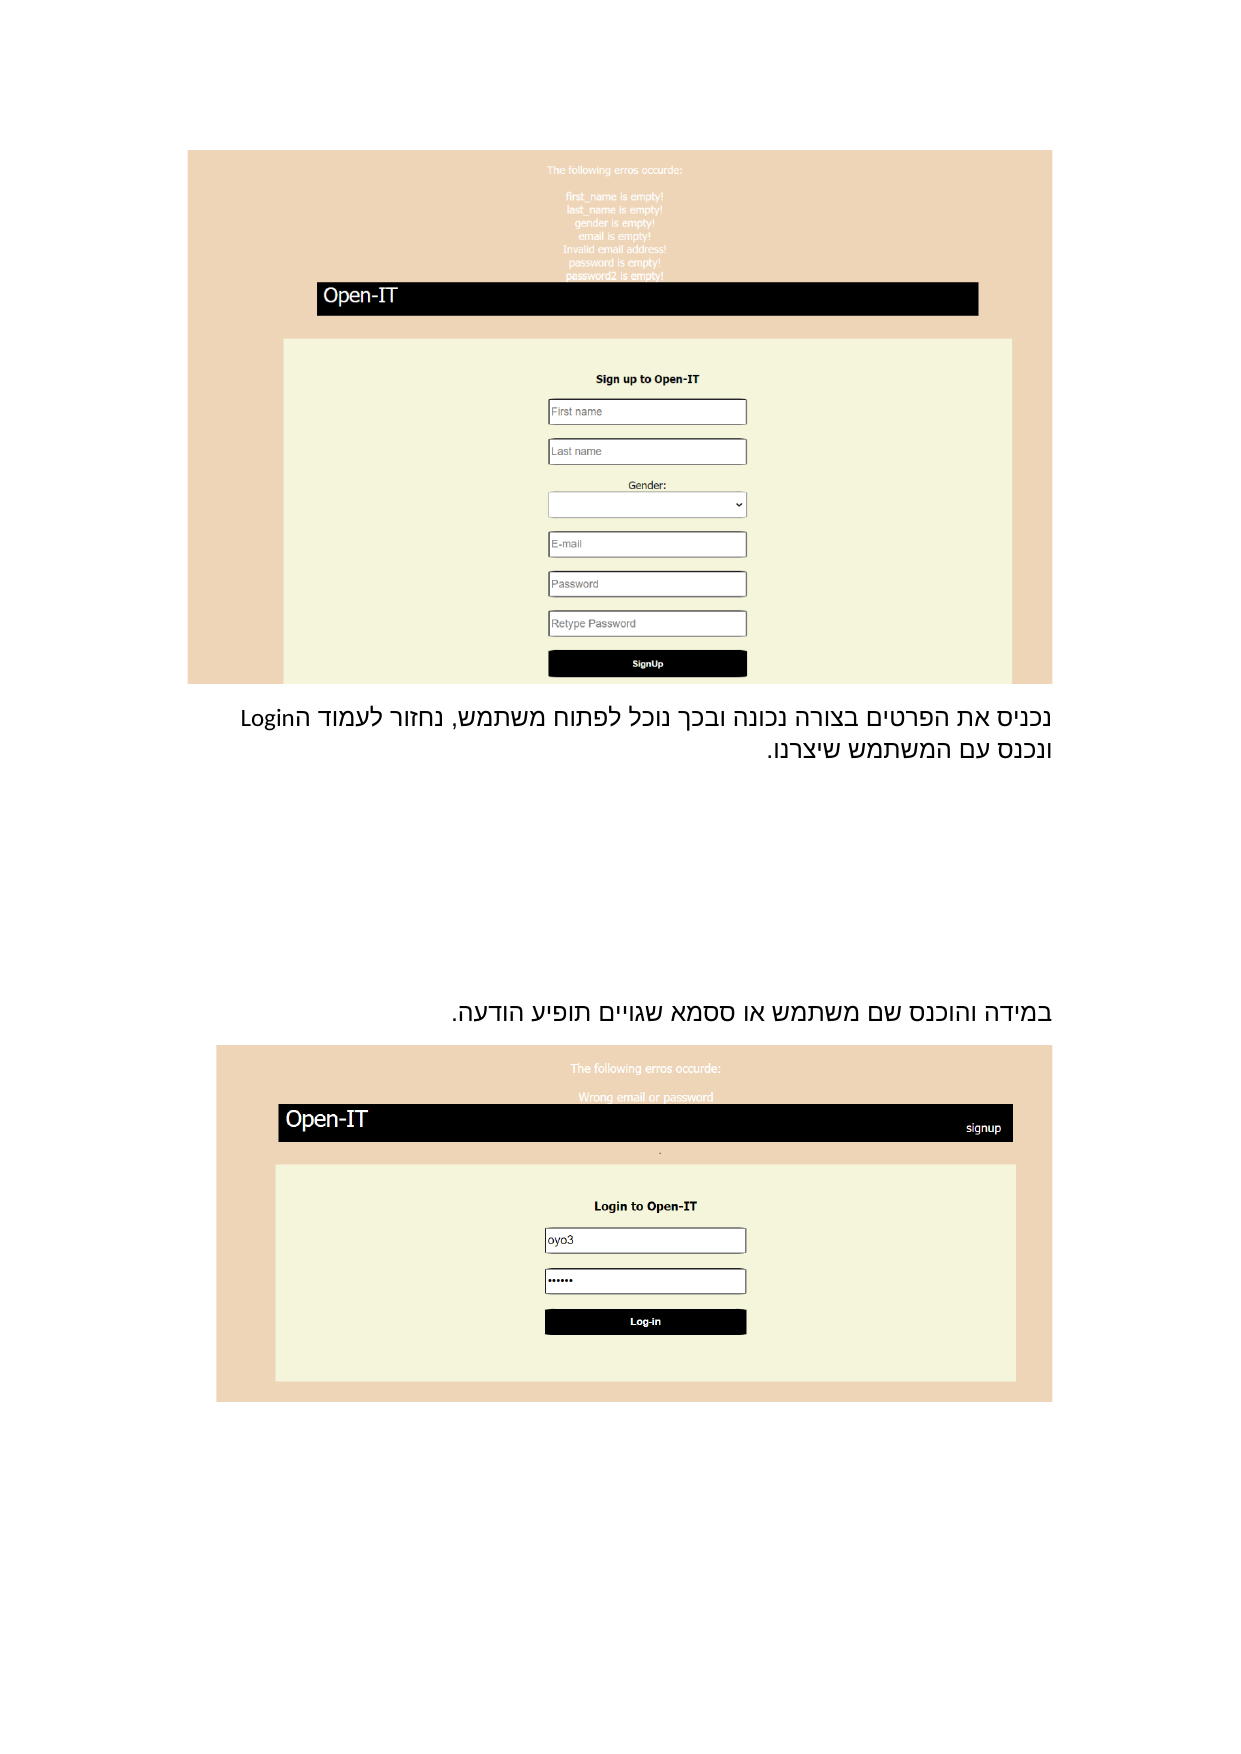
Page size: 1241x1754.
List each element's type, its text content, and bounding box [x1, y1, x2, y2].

text נכניס את הפרטים בצורה נכונה ובכך נוכל לפתוח משתמש, נחזור לעמוד הLogin ונכנס עם המשתמש שיצרנו. [187, 703, 1053, 764]
text במידה והוכנס שם משתמש או ססמא שגויים תופיע הודעה. [187, 998, 1053, 1027]
picture [216, 1045, 1053, 1402]
picture [187, 150, 1053, 684]
